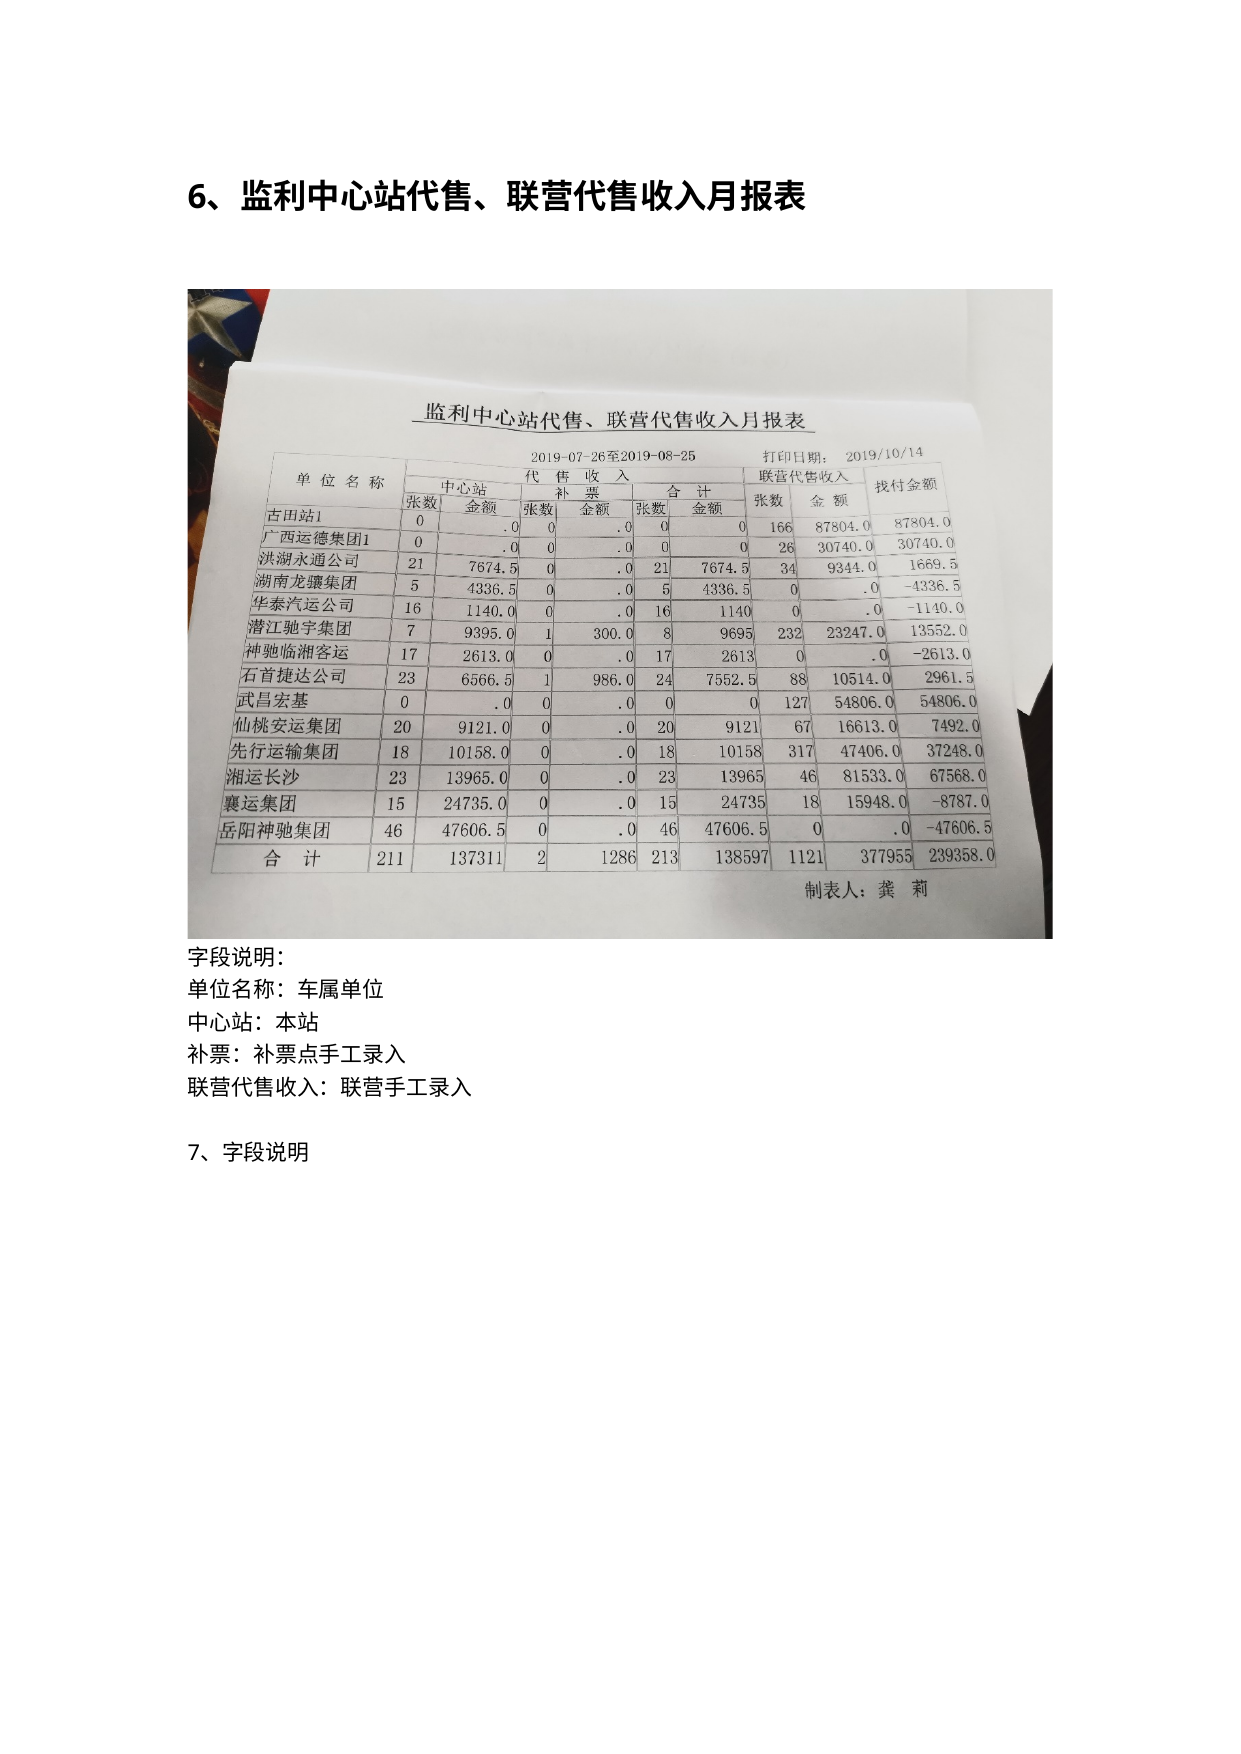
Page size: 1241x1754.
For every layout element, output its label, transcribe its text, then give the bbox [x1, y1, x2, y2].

picture [187, 289, 1053, 939]
text 联营代售收入：联营手工录入 [187, 1069, 1053, 1102]
text 7、字段说明 [187, 1134, 1053, 1167]
text 中心站：本站 [187, 1004, 1053, 1037]
text 字段说明： [187, 939, 1053, 972]
text 补票：补票点手工录入 [187, 1037, 1053, 1069]
text 单位名称：车属单位 [187, 972, 1053, 1004]
subtitle 6、监利中心站代售、联营代售收入月报表 [187, 162, 1053, 227]
